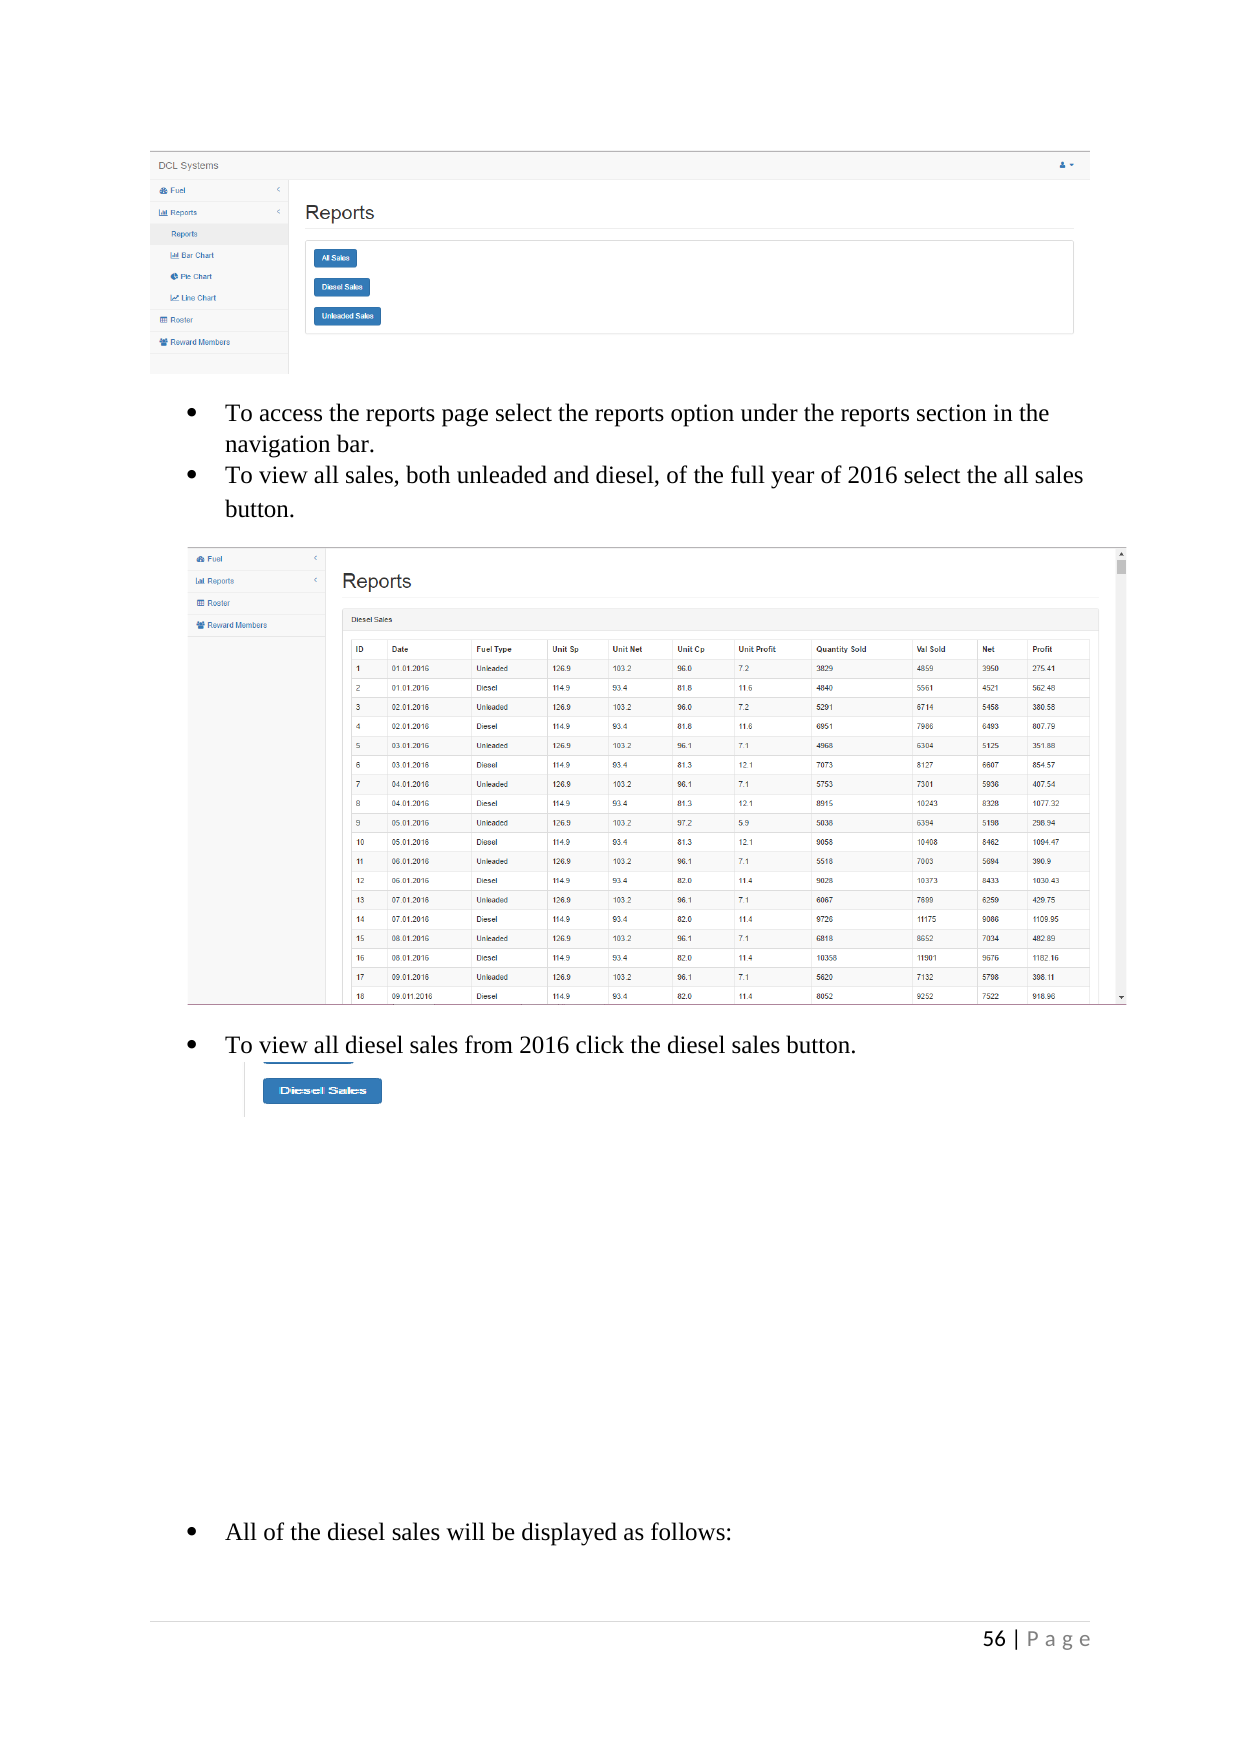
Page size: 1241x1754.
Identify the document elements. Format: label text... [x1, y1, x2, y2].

picture [187, 547, 1127, 1005]
list All of the diesel sales will be displayed as follows: [187, 1517, 1090, 1545]
list To view all diesel sales from 2016 click the diesel sales button. [187, 1030, 1090, 1058]
picture [225, 1062, 544, 1117]
list To access the reports page select the reports option under the reports section in the navigation bar. [187, 398, 1090, 458]
list To view all sales, both unleaded and diesel, of the full year of 2016 select the all sales button. [187, 461, 1090, 522]
picture [150, 150, 1090, 374]
